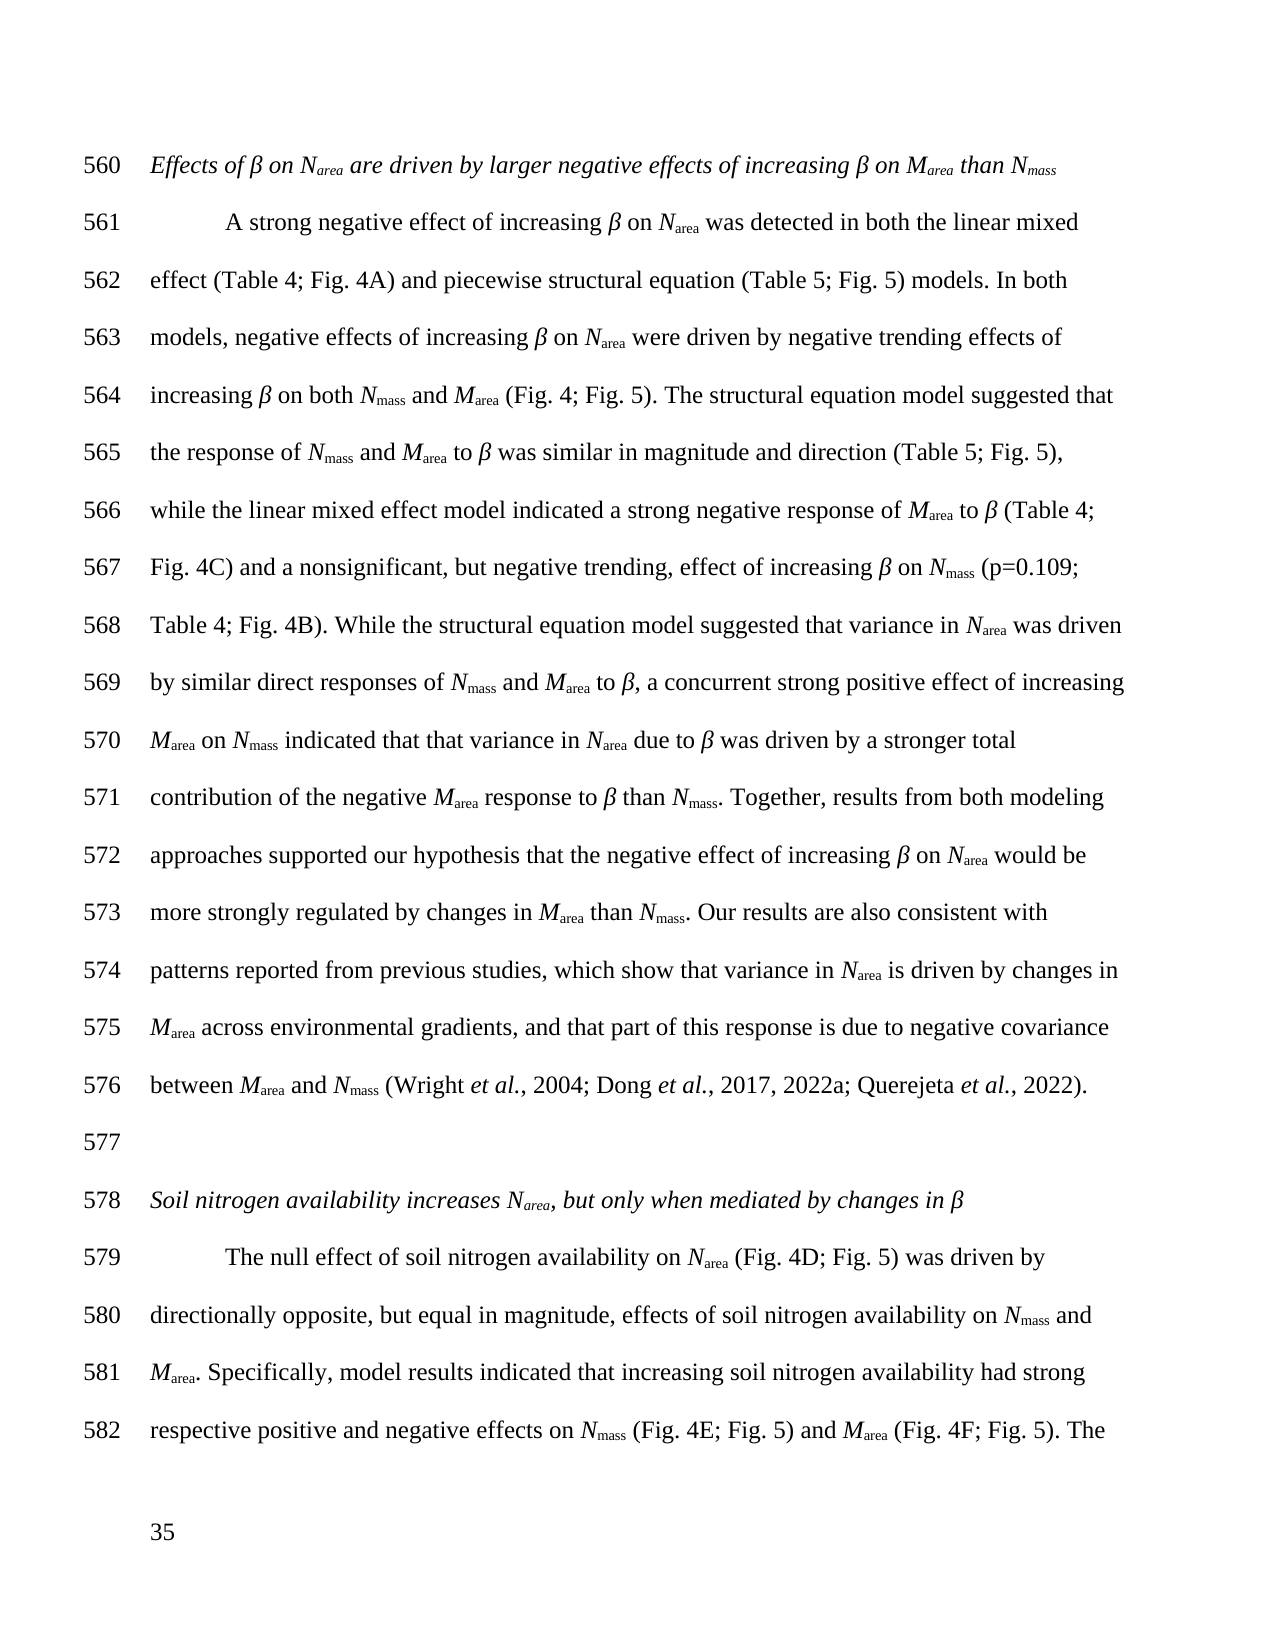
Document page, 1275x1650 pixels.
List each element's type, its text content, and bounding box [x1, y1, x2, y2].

text Soil nitrogen availability increases Narea, but only when mediated by changes in β [150, 1185, 1125, 1214]
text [150, 1242, 1125, 1444]
text Effects of β on Narea are driven by larger negative effects of increasing β on Marea than Nmass [150, 150, 1125, 179]
text A strong negative effect of increasing β on Narea was detected in both the linear mixed effect (Table 4; Fig. 4A) and piecewise structural equation (Table 5; Fig. 5) models. In both models, negative effects of increasing β on Narea were driven by negative trending effects of increasing β on both Nmass and Marea (Fig. 4; Fig. 5). The structural equation model suggested that the response of Nmass and Marea to β was similar in magnitude and direction (Table 5; Fig. 5), while the linear mixed effect model indicated a strong negative response of Marea to β (Table 4; Fig. 4C) and a nonsignificant, but negative trending, effect of increasing β on Nmass (p=0.109; Table 4; Fig. 4B). While the structural equation model suggested that variance in Narea was driven by similar direct responses of Nmass and Marea to β, a concurrent strong positive effect of increasing Marea on Nmass indicated that that variance in Narea due to β was driven by a stronger total contribution of the negative Marea response to β than Nmass. Together, results from both modeling approaches supported our hypothesis that the negative effect of increasing β on Narea would be more strongly regulated by changes in Marea than Nmass. Our results are also consistent with patterns reported from previous studies, which show that variance in Narea is driven by changes in Marea across environmental gradients, and that part of this response is due to negative covariance between Marea and Nmass (Wright et al., 2004; Dong et al., 2017, 2022a; Querejeta et al., 2022). [150, 207, 1125, 1099]
